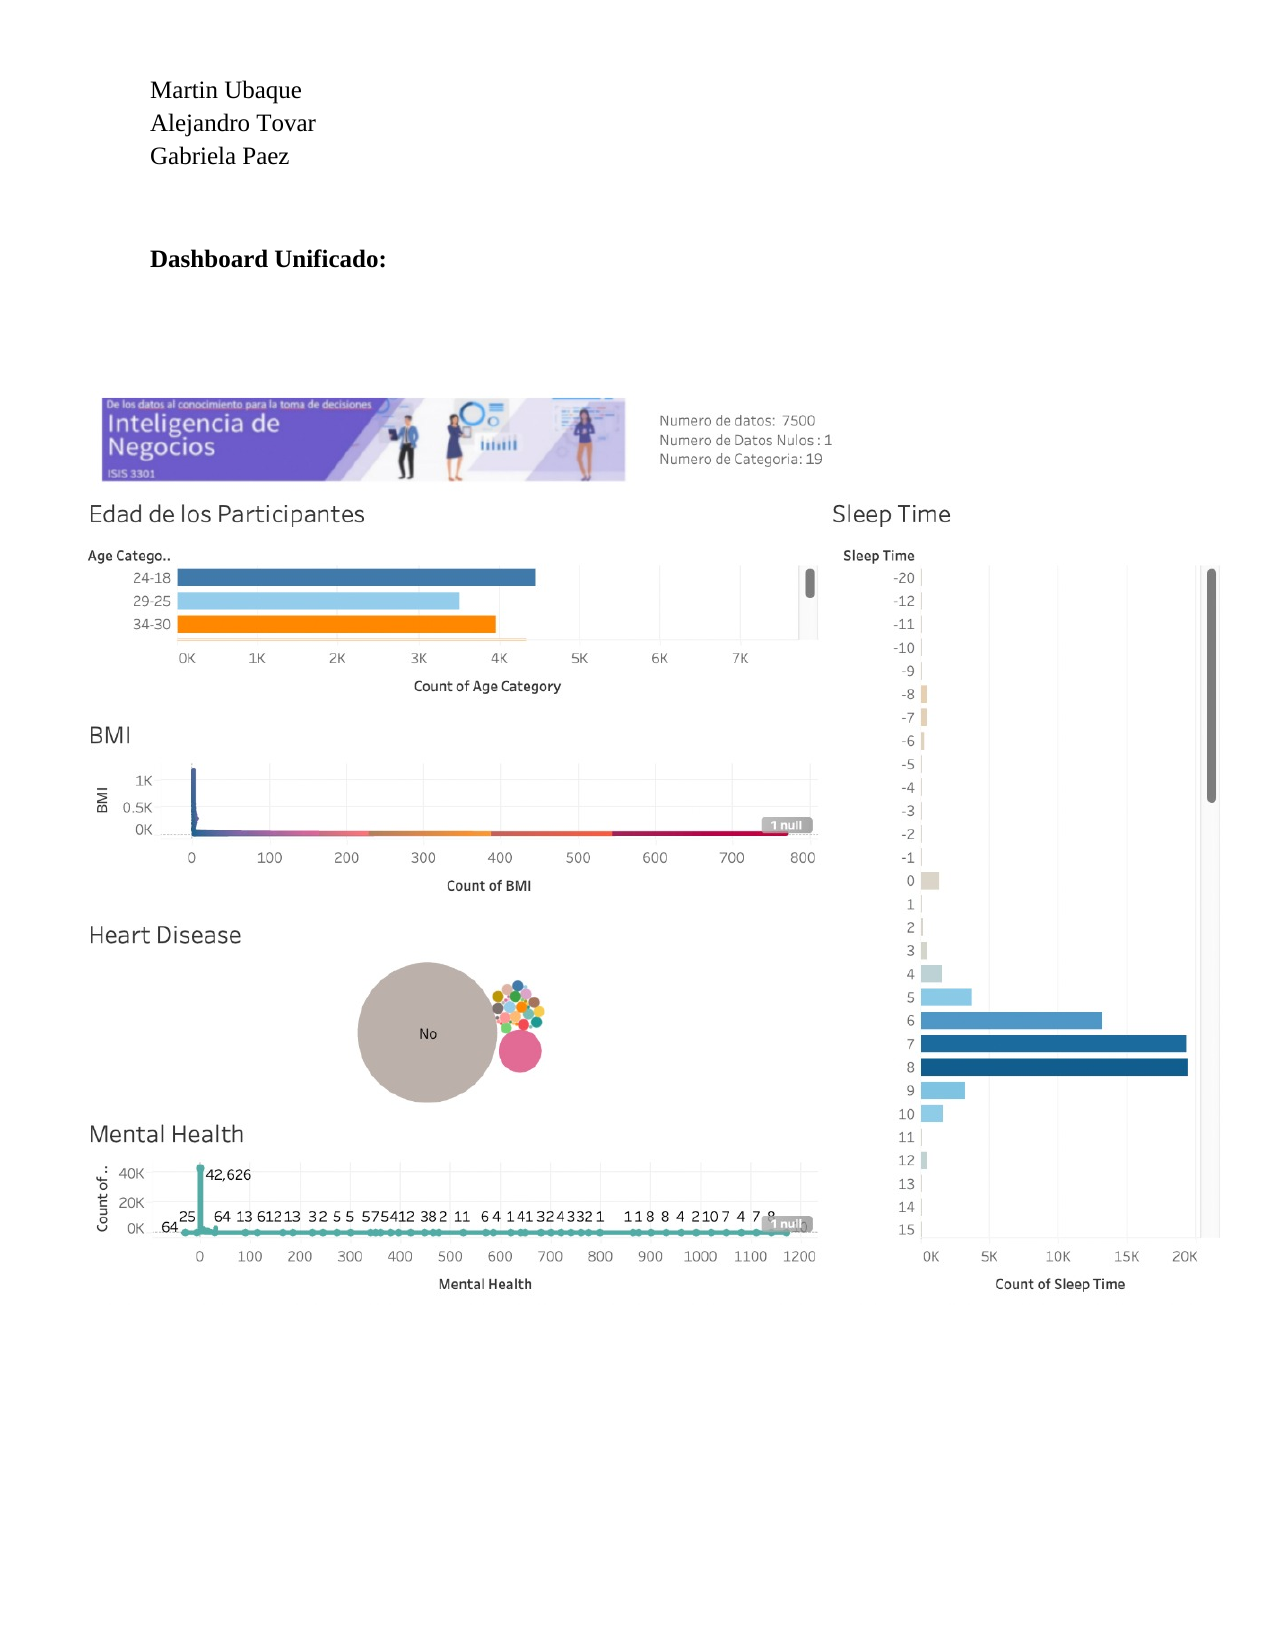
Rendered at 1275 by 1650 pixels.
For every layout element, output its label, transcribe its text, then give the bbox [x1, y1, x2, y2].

subtitle Dashboard Unificado: [150, 244, 1125, 273]
picture [75, 391, 1223, 1305]
